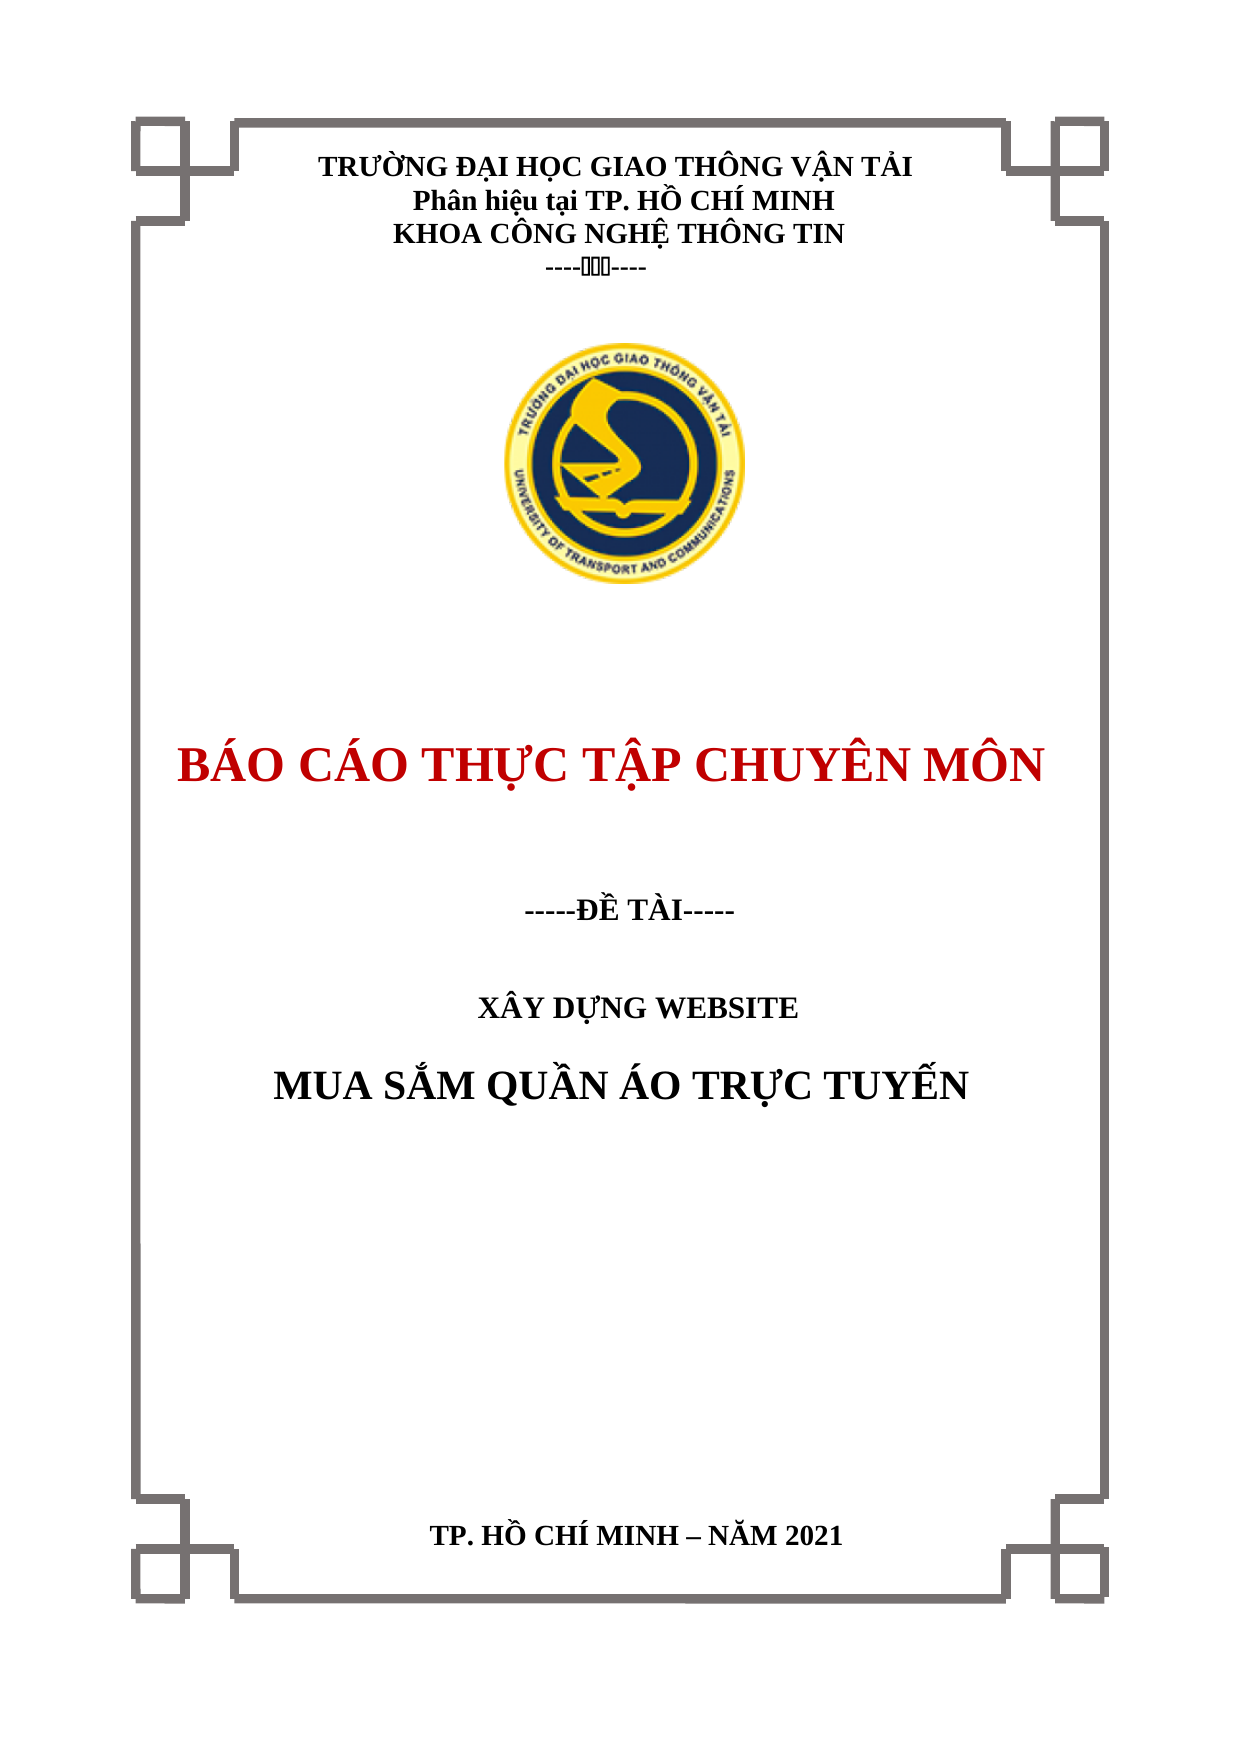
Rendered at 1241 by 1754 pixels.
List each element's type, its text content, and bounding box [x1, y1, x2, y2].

text XÂY DỰNG WEBSITE [402, 989, 1122, 1025]
text -------- [477, 250, 1122, 281]
picture [504, 343, 745, 584]
text Phân hiệu tại TP. HỒ CHÍ MINH [177, 183, 1122, 216]
text MUA SẮM QUẦN ÁO TRỰC TUYẾN [177, 1061, 1122, 1109]
text KHOA CÔNG NGHỆ THÔNG TIN [327, 216, 1122, 250]
text -----ĐỀ TÀI----- [477, 891, 1122, 927]
text TRƯỜNG ĐẠI HỌC GIAO THÔNG VẬN TẢI [177, 149, 1122, 183]
text BÁO CÁO THỰC TẬP CHUYÊN MÔN [177, 735, 1122, 792]
text TP. HỒ CHÍ MINH – NĂM 2021 [327, 1518, 1122, 1552]
